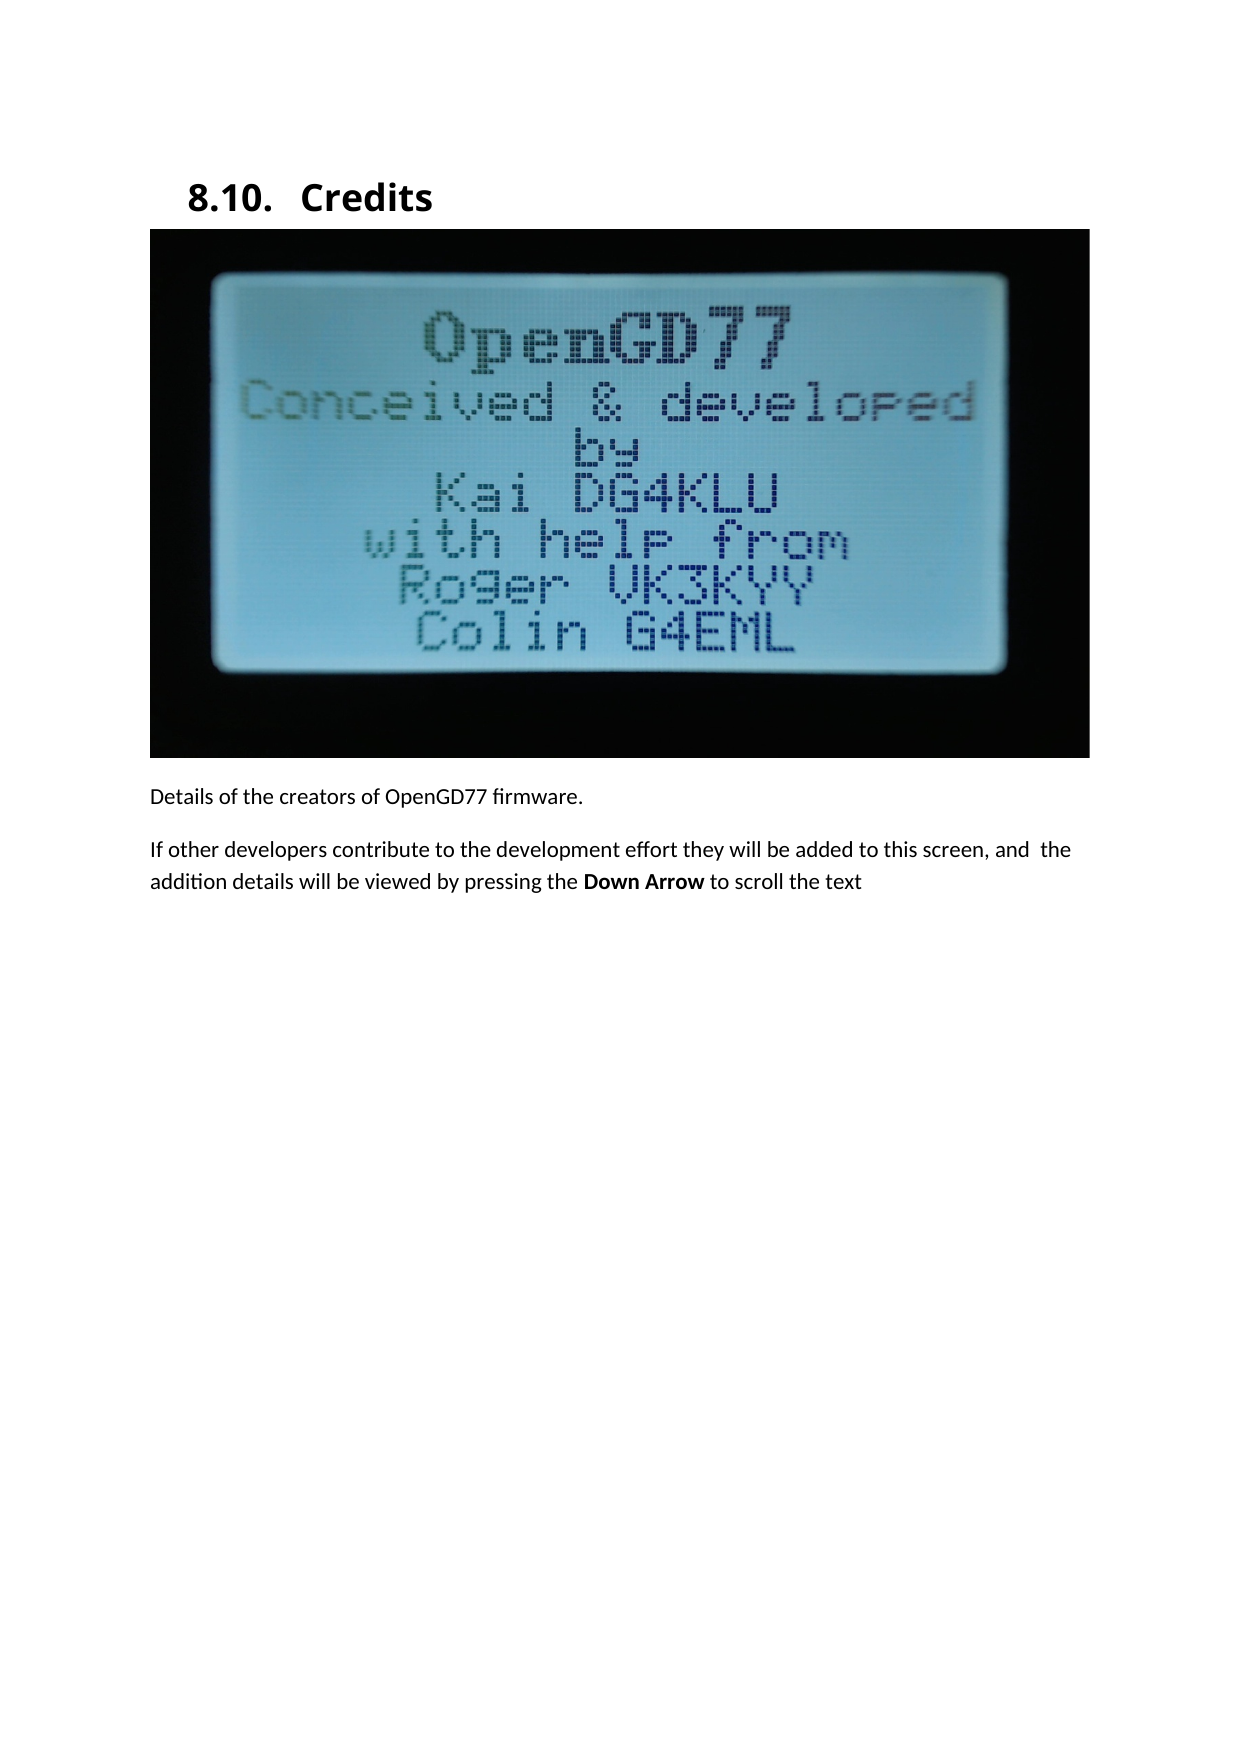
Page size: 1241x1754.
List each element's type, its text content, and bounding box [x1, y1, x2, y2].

text If other developers contribute to the development effort they will be added to this screen, and the addition details will be viewed by pressing the Down Arrow to scroll the text [150, 835, 1090, 896]
picture [150, 229, 1090, 758]
subtitle Credits [187, 171, 1090, 222]
text Details of the creators of OpenGD77 firmware. [150, 782, 1090, 810]
